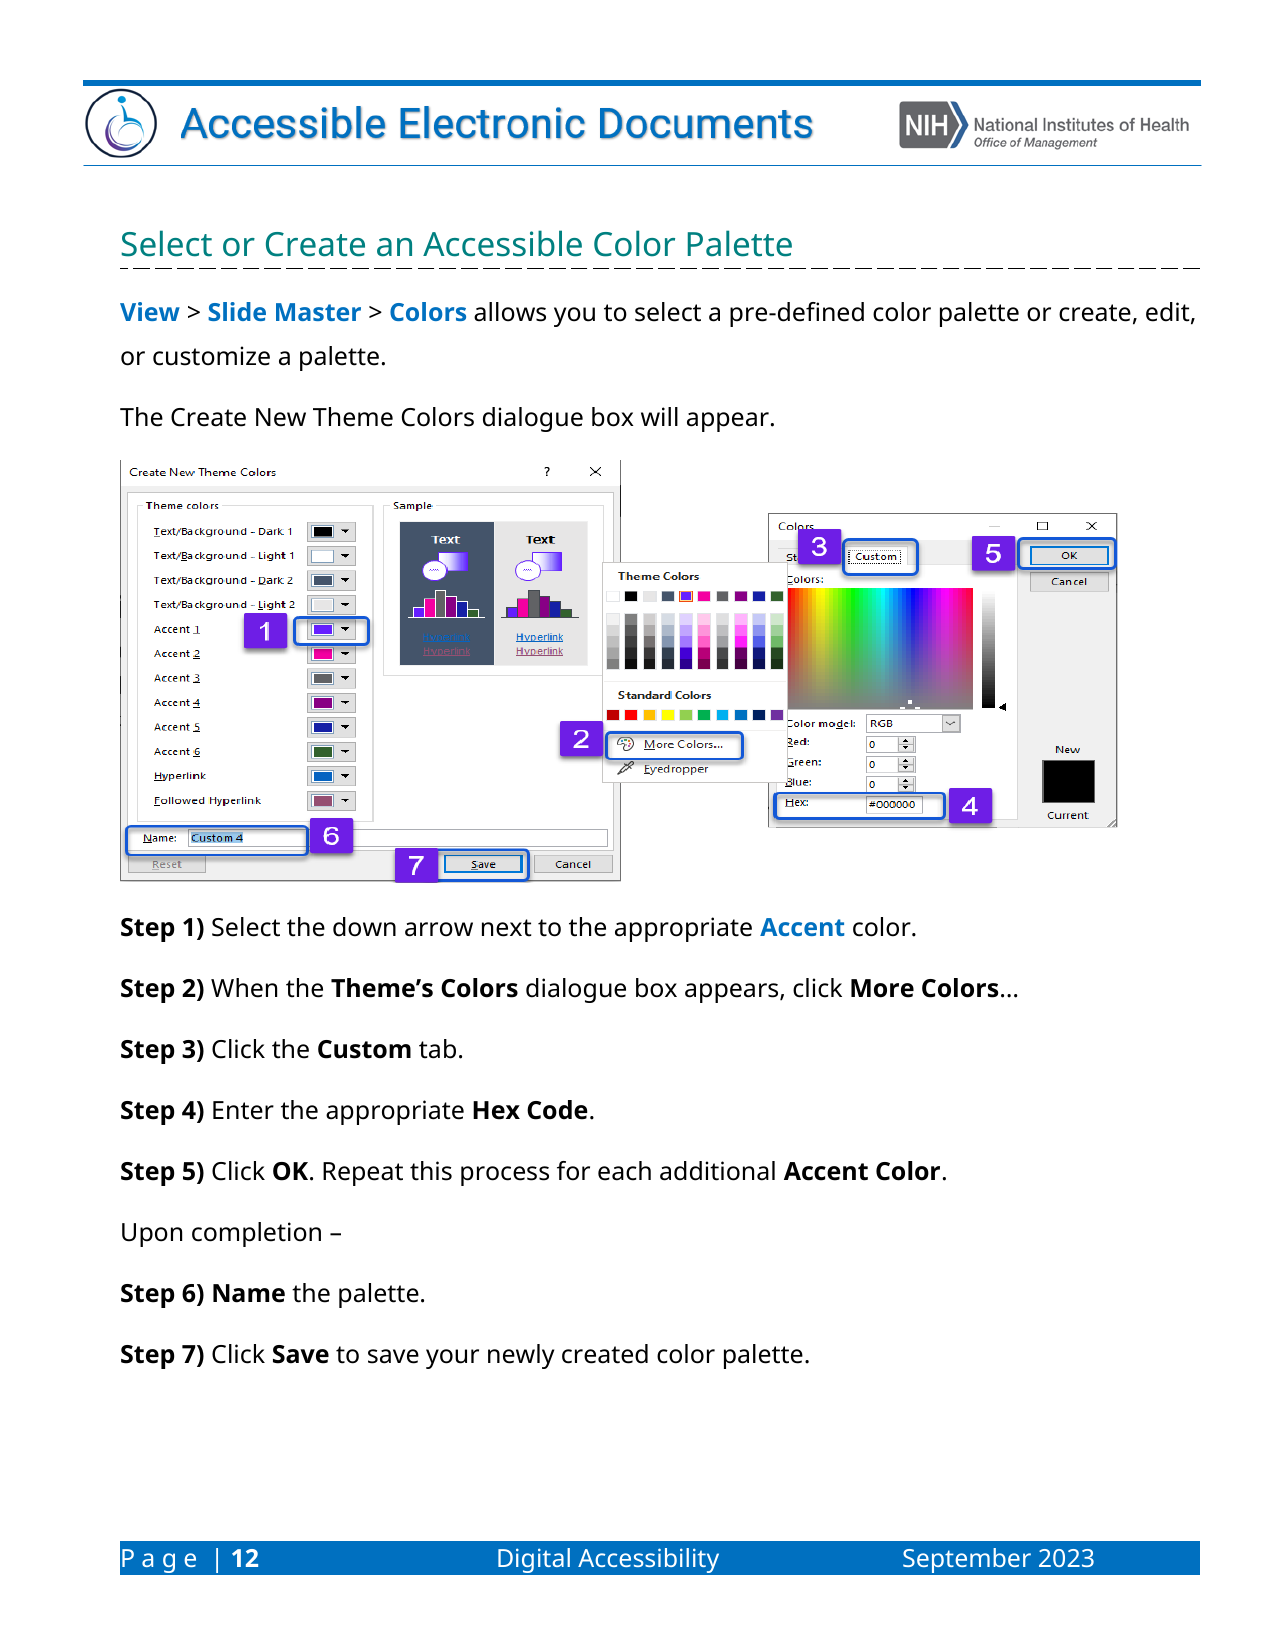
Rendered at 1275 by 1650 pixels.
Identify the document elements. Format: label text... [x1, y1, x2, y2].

text Step 2) When the Theme’s Colors dialogue box appears, click More Colors… [120, 971, 1200, 1005]
text The Create New Theme Colors dialogue box will appear. [120, 400, 1200, 434]
text Step 3) Click the Custom tab. [120, 1032, 1200, 1066]
subtitle Select or Create an Accessible Color Palette [120, 221, 1200, 269]
text Step 6) Name the palette. [120, 1275, 1200, 1309]
picture [120, 460, 1118, 883]
text Step 7) Click Save to save your newly created color palette. [120, 1336, 1200, 1370]
picture [75, 75, 1210, 171]
text Step 5) Click OK. Repeat this process for each additional Accent Color. [120, 1153, 1200, 1188]
text View > Slide Master > Colors allows you to select a pre-defined color palette or create, edit, or customize a palette. [120, 294, 1200, 373]
text Step 1) Select the down arrow next to the appropriate Accent color. [120, 910, 1200, 944]
text Step 4) Enter the appropriate Hex Code. [120, 1093, 1200, 1127]
text Upon completion – [120, 1214, 1200, 1248]
